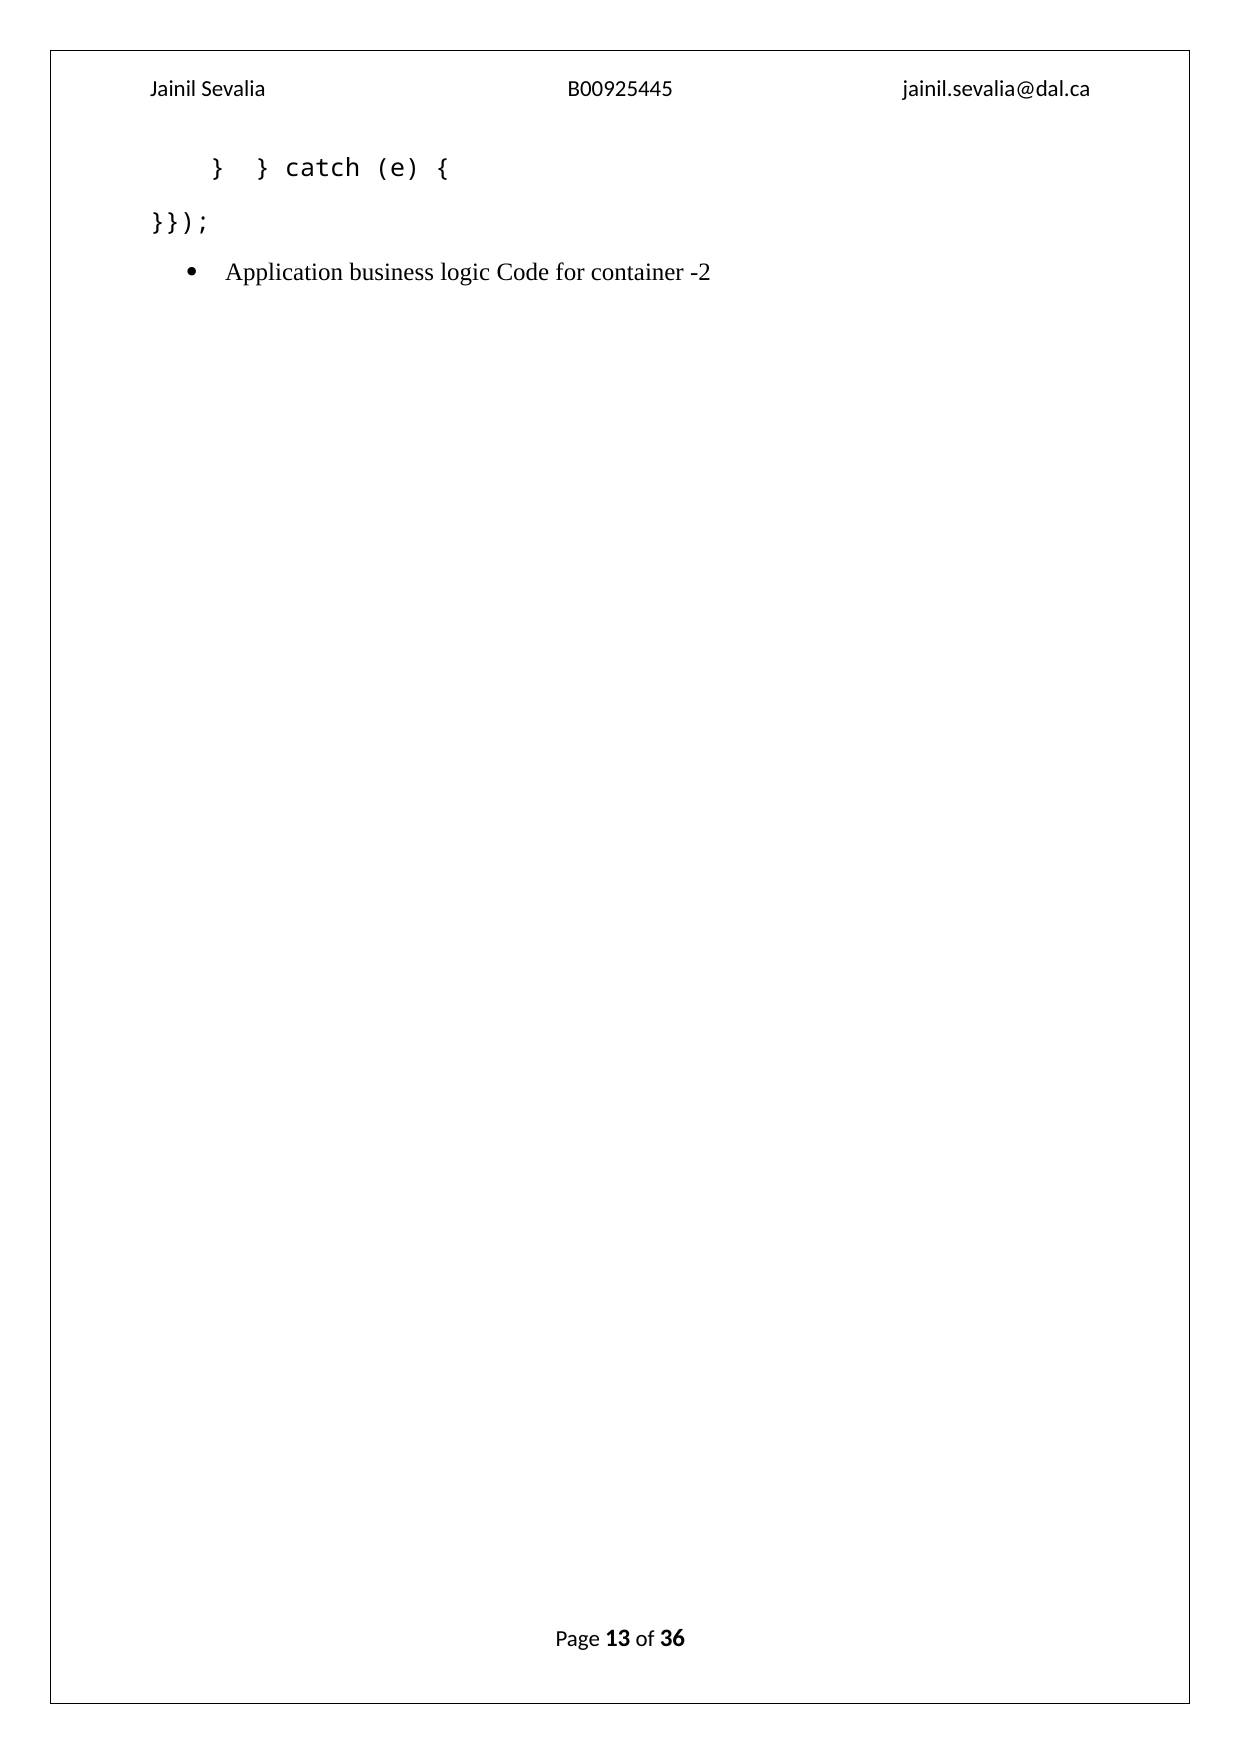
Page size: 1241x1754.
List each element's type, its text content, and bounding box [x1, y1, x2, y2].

list Application business logic Code for container -2 [187, 257, 1090, 286]
text }}); [150, 203, 1090, 237]
text } } catch (e) { [150, 150, 1090, 184]
